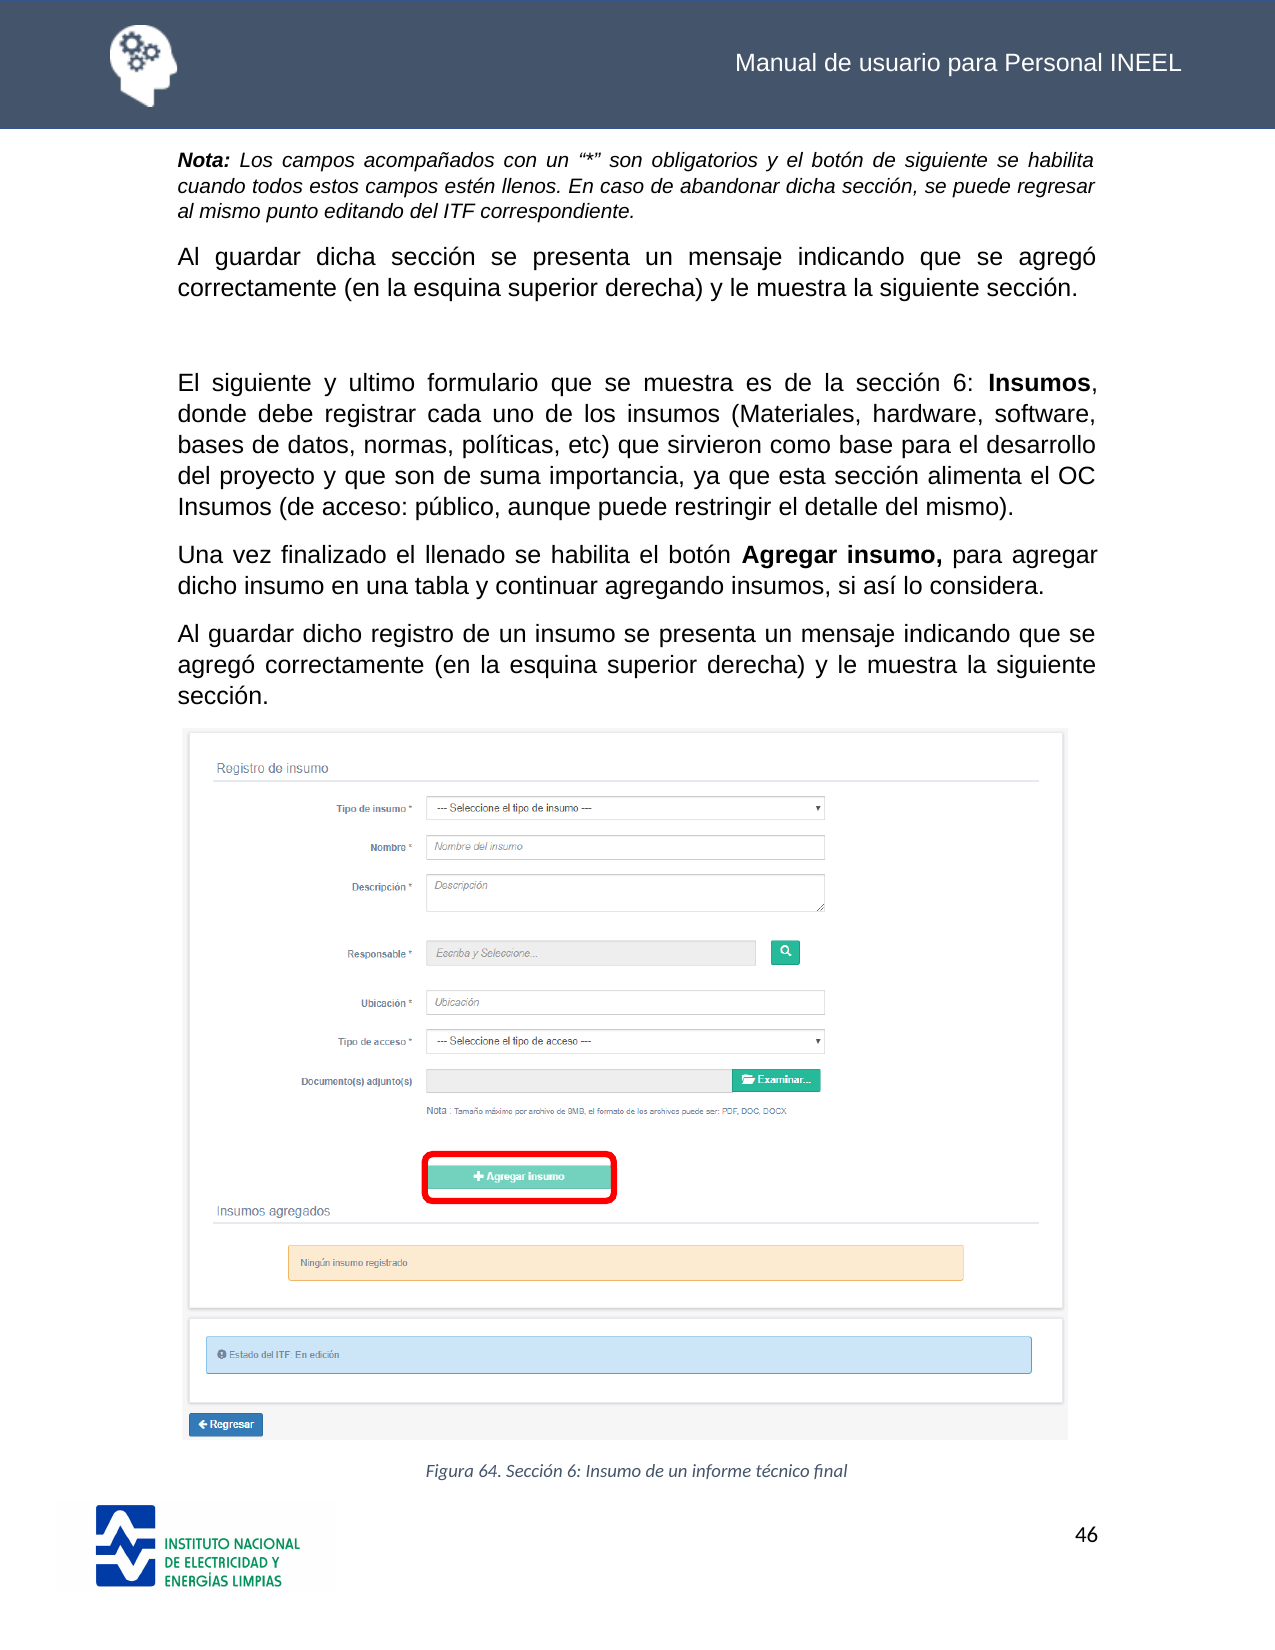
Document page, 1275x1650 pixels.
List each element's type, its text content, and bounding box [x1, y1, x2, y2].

text Figura 64. Sección 6: Insumo de un informe técnico final [177, 1459, 1098, 1482]
text Al guardar dicha sección se presenta un mensaje indicando que se agregó correctamente (en la esquina superior derecha) y le muestra la siguiente sección. [177, 242, 1098, 302]
picture [182, 728, 1069, 1441]
picture [110, 25, 178, 107]
text Nota: Los campos acompañados con un “*” son obligatorios y el botón de siguiente se habilita cuando todos estos campos estén llenos. En caso de abandonar dicha sección, se puede regresar al mismo punto editando del ITF correspondiente. [177, 148, 1098, 223]
text Una vez finalizado el llenado se habilita el botón Agregar insumo, para agregar dicho insumo en una tabla y continuar agregando insumos, si así lo considera. [177, 540, 1098, 600]
text El siguiente y ultimo formulario que se muestra es de la sección 6: Insumos, donde debe registrar cada uno de los insumos (Materiales, hardware, software, bases de datos, normas, políticas, etc) que sirvieron como base para el desarrollo del proyecto y que son de suma importancia, ya que esta sección alimenta el OC Insumos (de acceso: público, aunque puede restringir el detalle del mismo). [177, 368, 1098, 521]
text Al guardar dicho registro de un insumo se presenta un mensaje indicando que se agregó correctamente (en la esquina superior derecha) y le muestra la siguiente sección. [177, 619, 1098, 710]
picture [54, 1501, 337, 1591]
